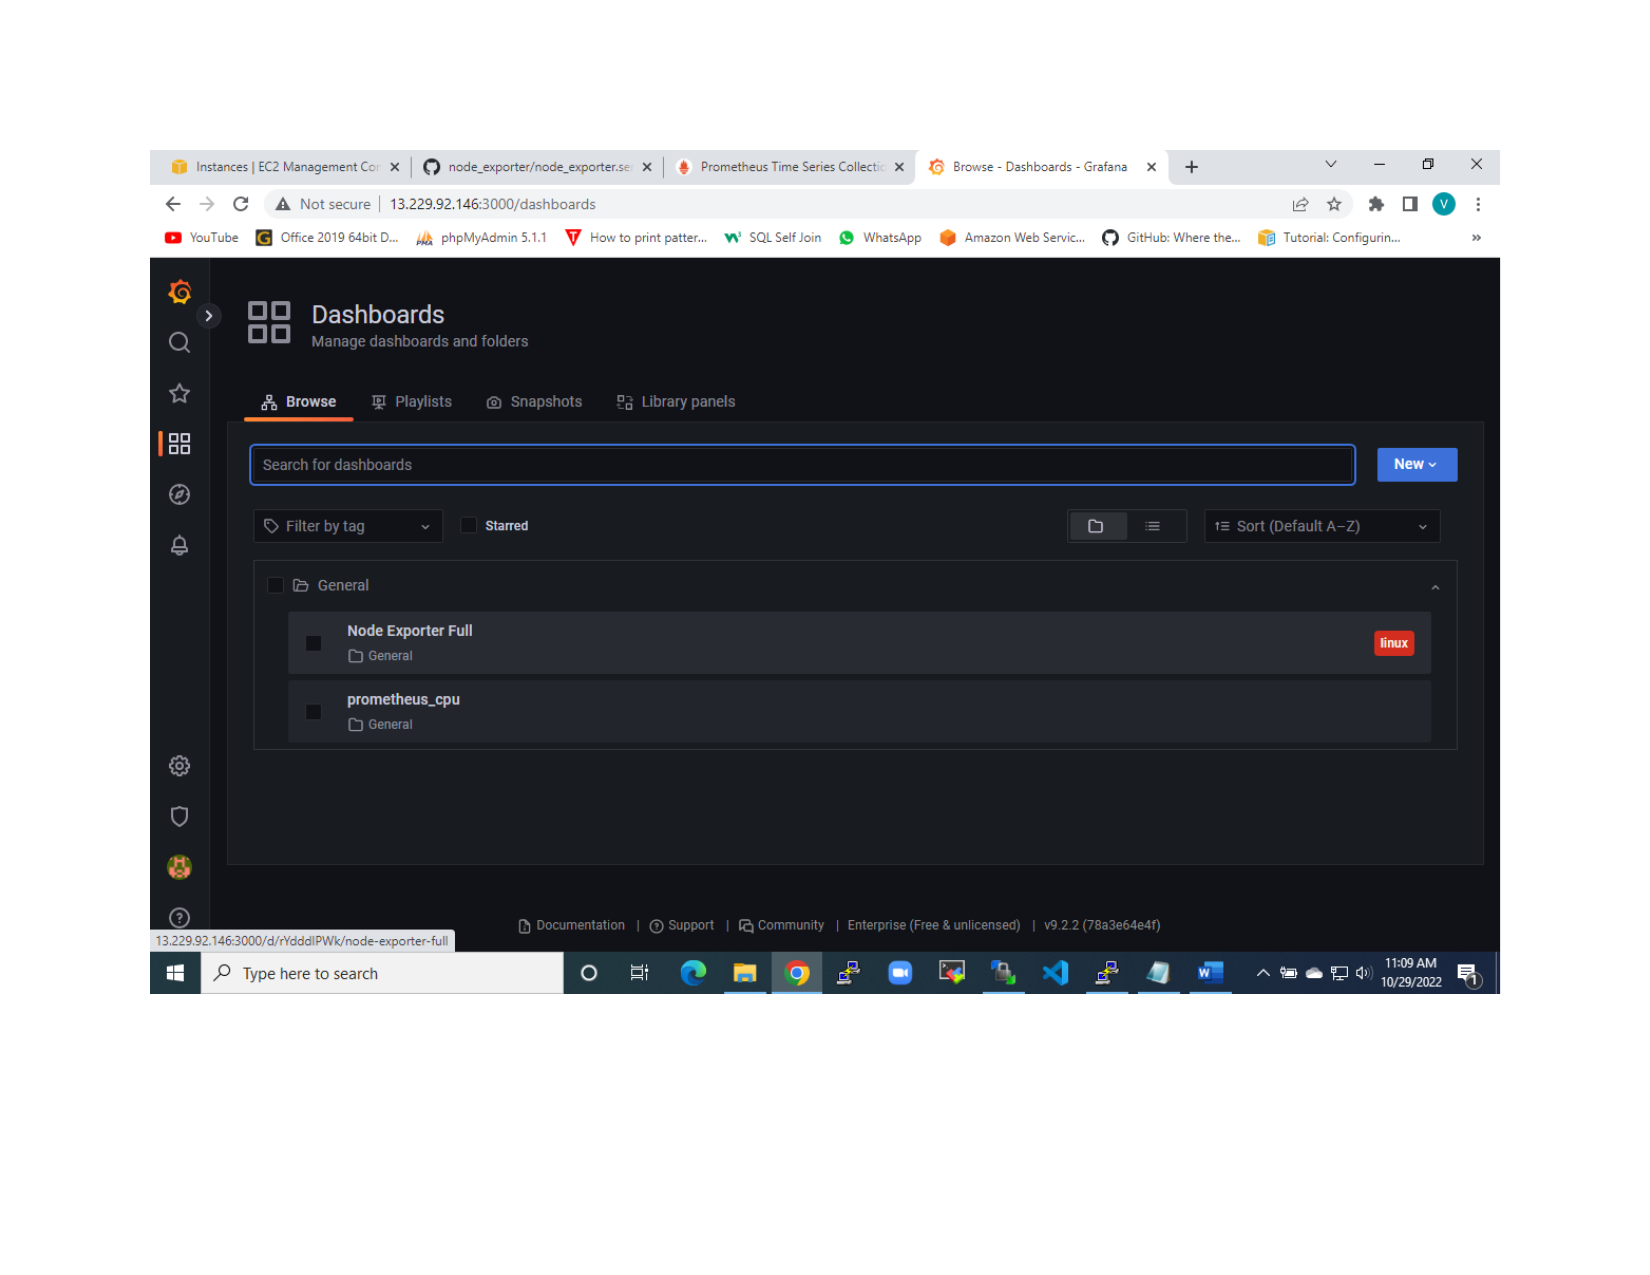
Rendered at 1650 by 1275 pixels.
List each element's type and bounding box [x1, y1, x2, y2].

picture [150, 150, 1500, 994]
